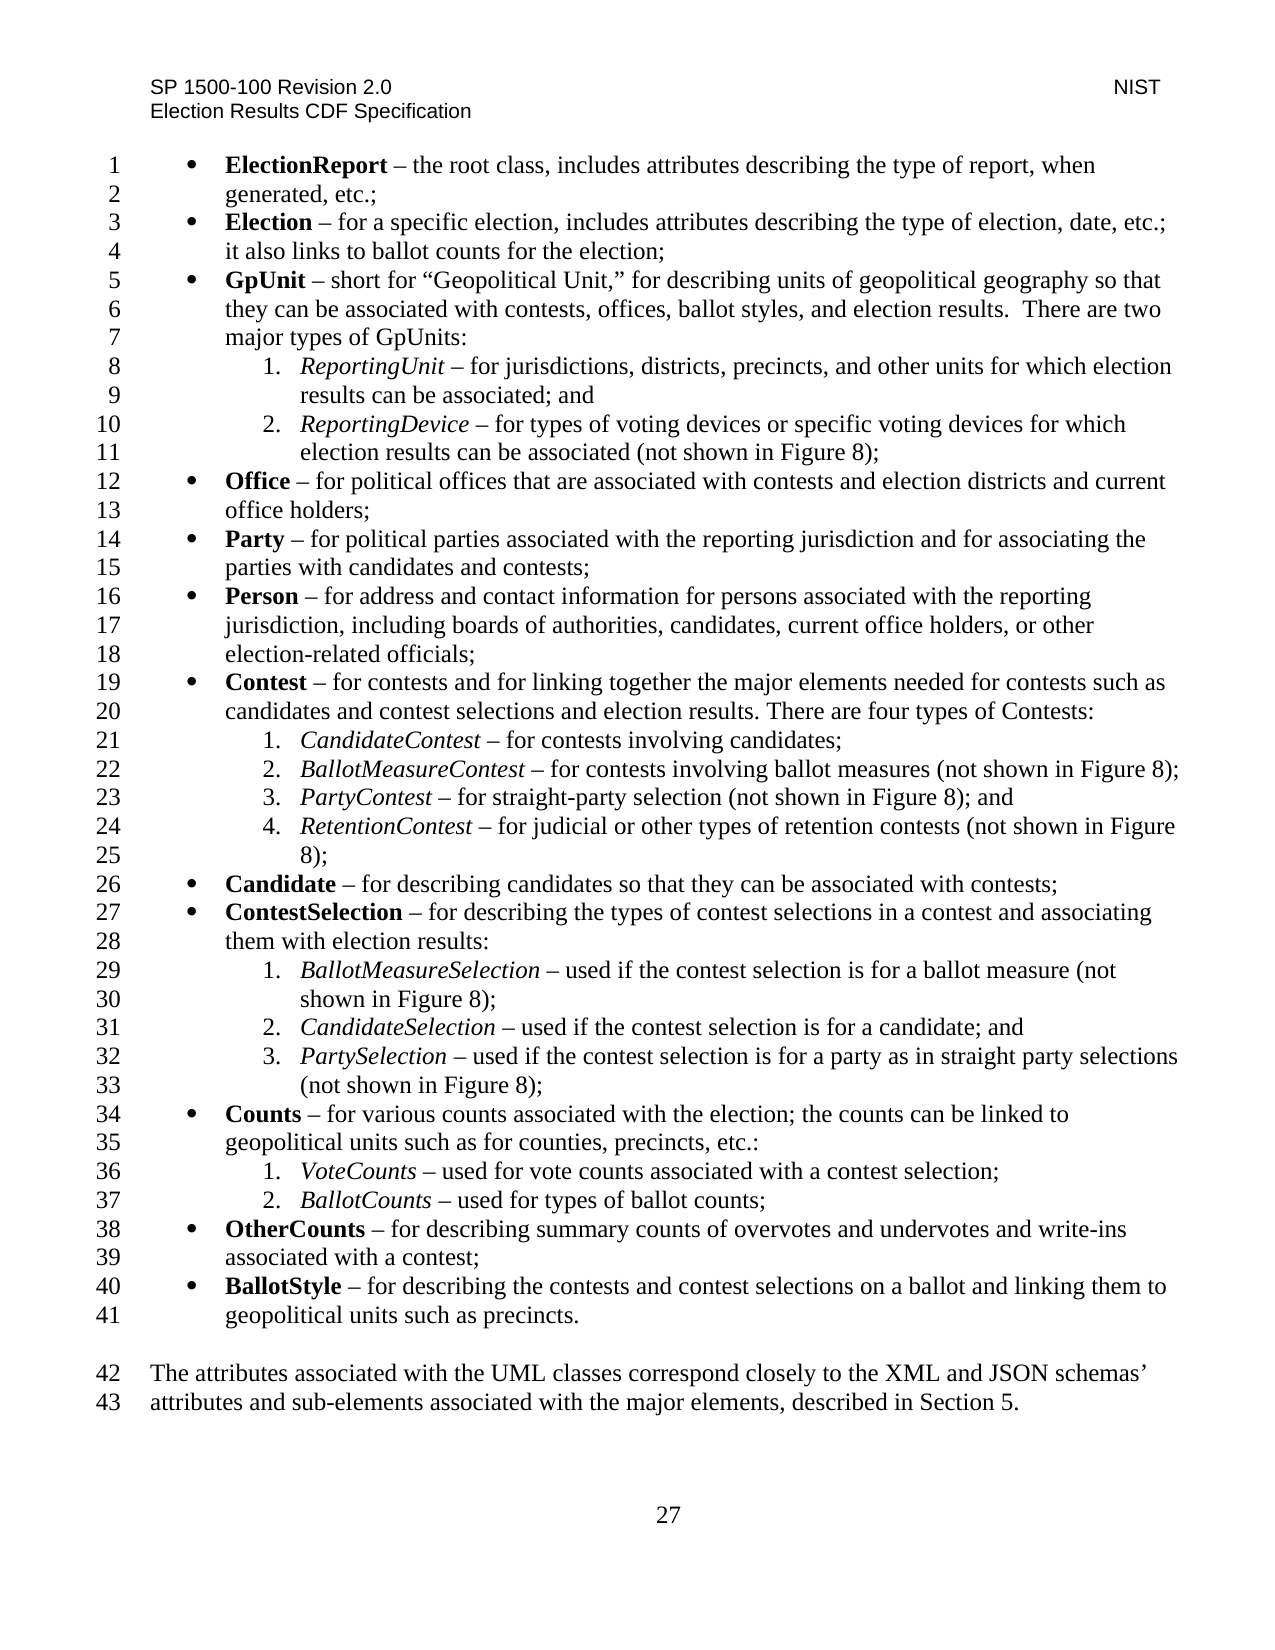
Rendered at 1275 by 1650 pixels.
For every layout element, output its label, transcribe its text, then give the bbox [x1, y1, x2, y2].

list BallotMeasureSelection – used if the contest selection is for a ballot measure (not shown in Figure 8); [262, 955, 1186, 1012]
list PartySelection – used if the contest selection is for a party as in straight party selections (not shown in Figure 8); [262, 1041, 1186, 1099]
list Candidate – for describing candidates so that they can be associated with contests; [187, 869, 1186, 897]
list BallotMeasureContest – for contests involving ballot measures (not shown in Figure 8); [262, 754, 1186, 782]
list Party – for political parties associated with the reporting jurisdiction and for associating the parties with candidates and contests; [187, 524, 1186, 581]
list ReportingDevice – for types of voting devices or specific voting devices for which election results can be associated (not shown in Figure 8); [262, 409, 1186, 466]
list BallotStyle – for describing the contests and contest selections on a ballot and linking them to geopolitical units such as precincts. [187, 1271, 1186, 1329]
list PartyContest – for straight-party selection (not shown in Figure 8); and [262, 782, 1186, 811]
list GpUnit – short for “Geopolitical Unit,” for describing units of geopolitical geography so that they can be associated with contests, offices, ballot styles, and election results. There are two major types of GpUnits: [187, 265, 1186, 351]
list RetentionContest – for judicial or other types of retention contests (not shown in Figure 8); [262, 811, 1186, 869]
list Person – for address and contact information for persons associated with the reporting jurisdiction, including boards of authorities, candidates, current office holders, or other election-related officials; [187, 581, 1186, 667]
list Counts – for various counts associated with the election; the counts can be linked to geopolitical units such as for counties, precincts, etc.: [187, 1099, 1186, 1156]
list VoteCounts – used for vote counts associated with a contest selection; [262, 1156, 1186, 1185]
list Election – for a specific election, includes attributes describing the type of election, date, etc.; it also links to ballot counts for the election; [187, 207, 1186, 265]
list ContestSelection – for describing the types of contest selections in a contest and associating them with election results: [187, 897, 1186, 955]
list BallotCounts – used for types of ballot counts; [262, 1185, 1186, 1214]
list OtherCounts – for describing summary counts of overvotes and undervotes and write-ins associated with a contest; [187, 1214, 1186, 1271]
list Contest – for contests and for linking together the major elements needed for contests such as candidates and contest selections and election results. There are four types of Contests: [187, 667, 1186, 725]
list ReportingUnit – for jurisdictions, districts, precincts, and other units for which election results can be associated; and [262, 351, 1186, 409]
list CandidateSelection – used if the contest selection is for a candidate; and [262, 1012, 1186, 1041]
text The attributes associated with the UML classes correspond closely to the XML and JSON schemas’ attributes and sub-elements associated with the major elements, described in Section 5. [150, 1358, 1186, 1415]
list CandidateContest – for contests involving candidates; [262, 725, 1186, 754]
list Office – for political offices that are associated with contests and election districts and current office holders; [187, 466, 1186, 524]
list ElectionReport – the root class, includes attributes describing the type of report, when generated, etc.; [187, 150, 1186, 207]
